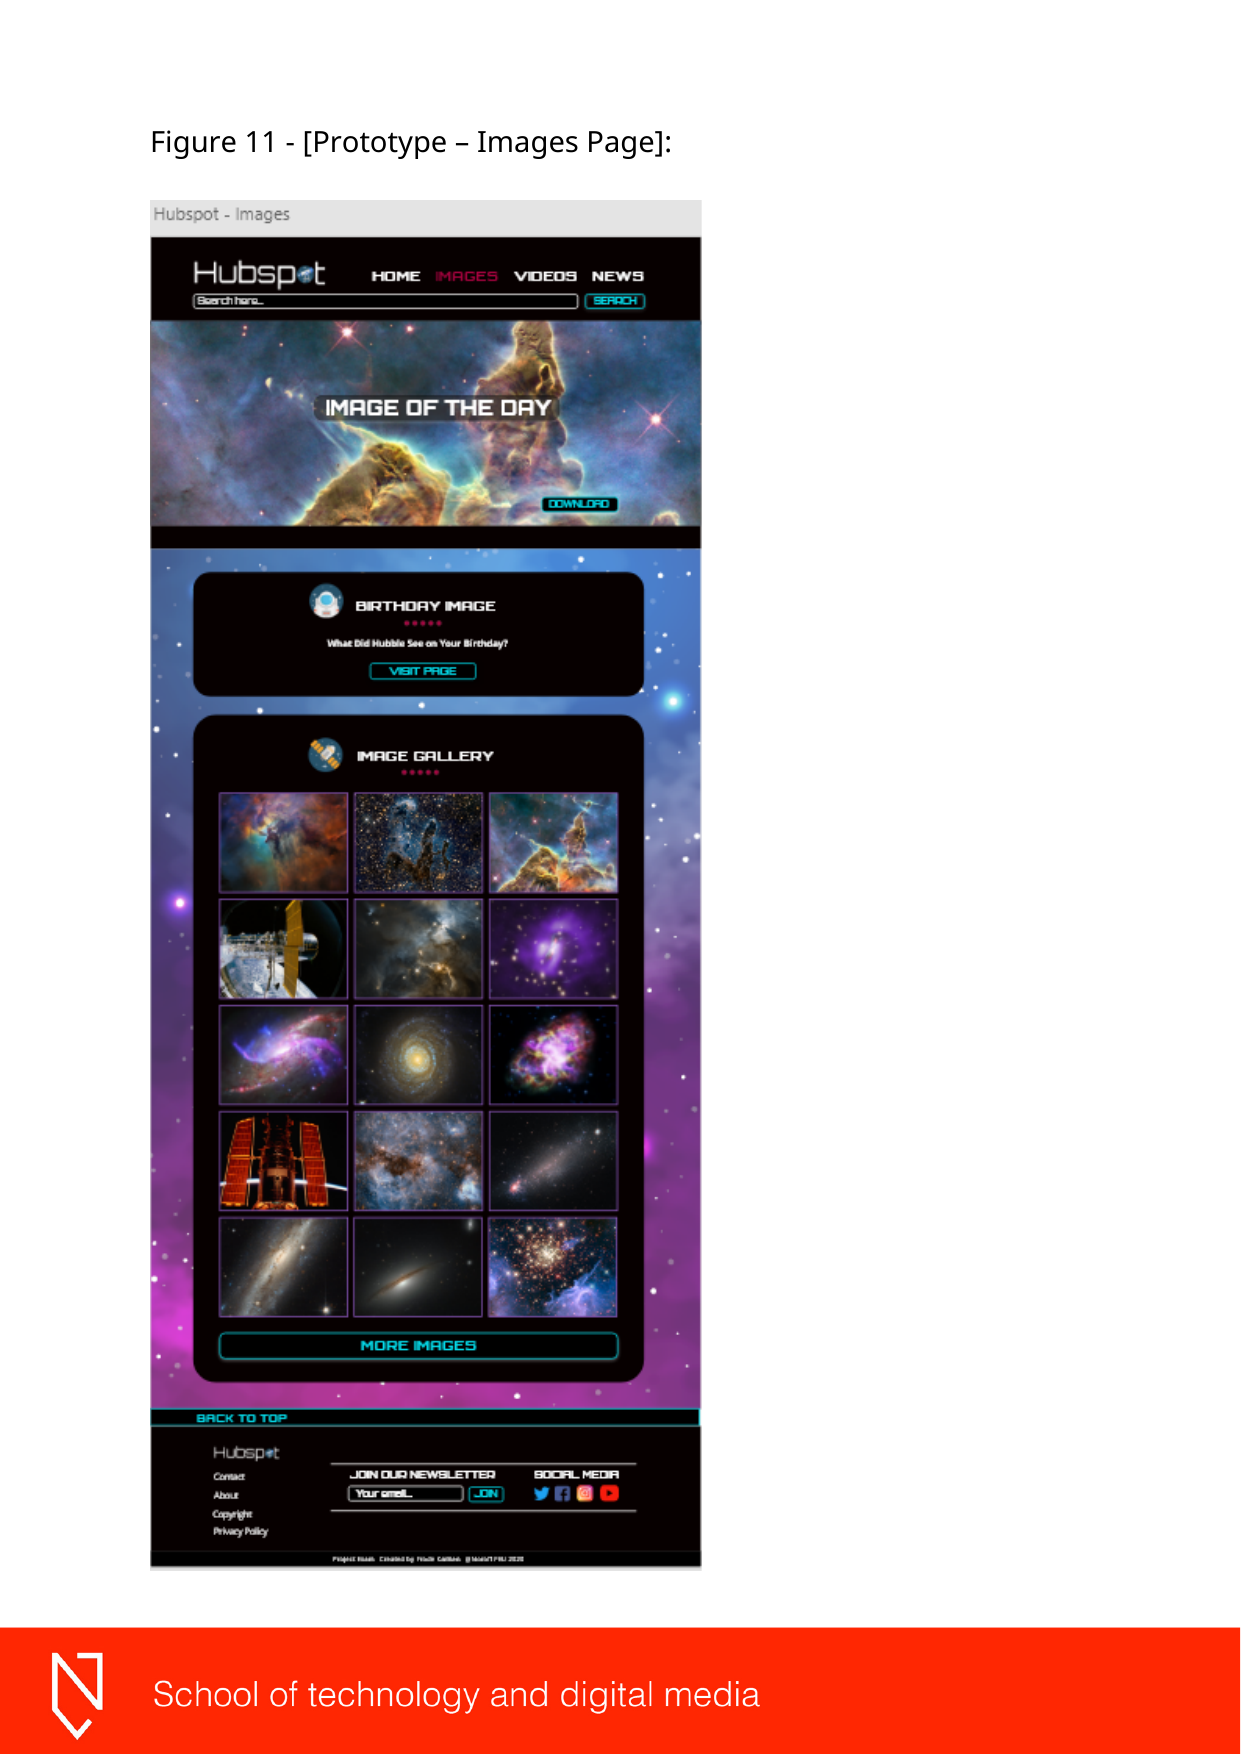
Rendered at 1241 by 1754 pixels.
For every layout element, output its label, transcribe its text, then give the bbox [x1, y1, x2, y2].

picture [150, 200, 702, 1571]
text Figure 11 - [Prototype – Images Page]: [150, 121, 1090, 161]
picture [0, 1618, 1241, 1754]
